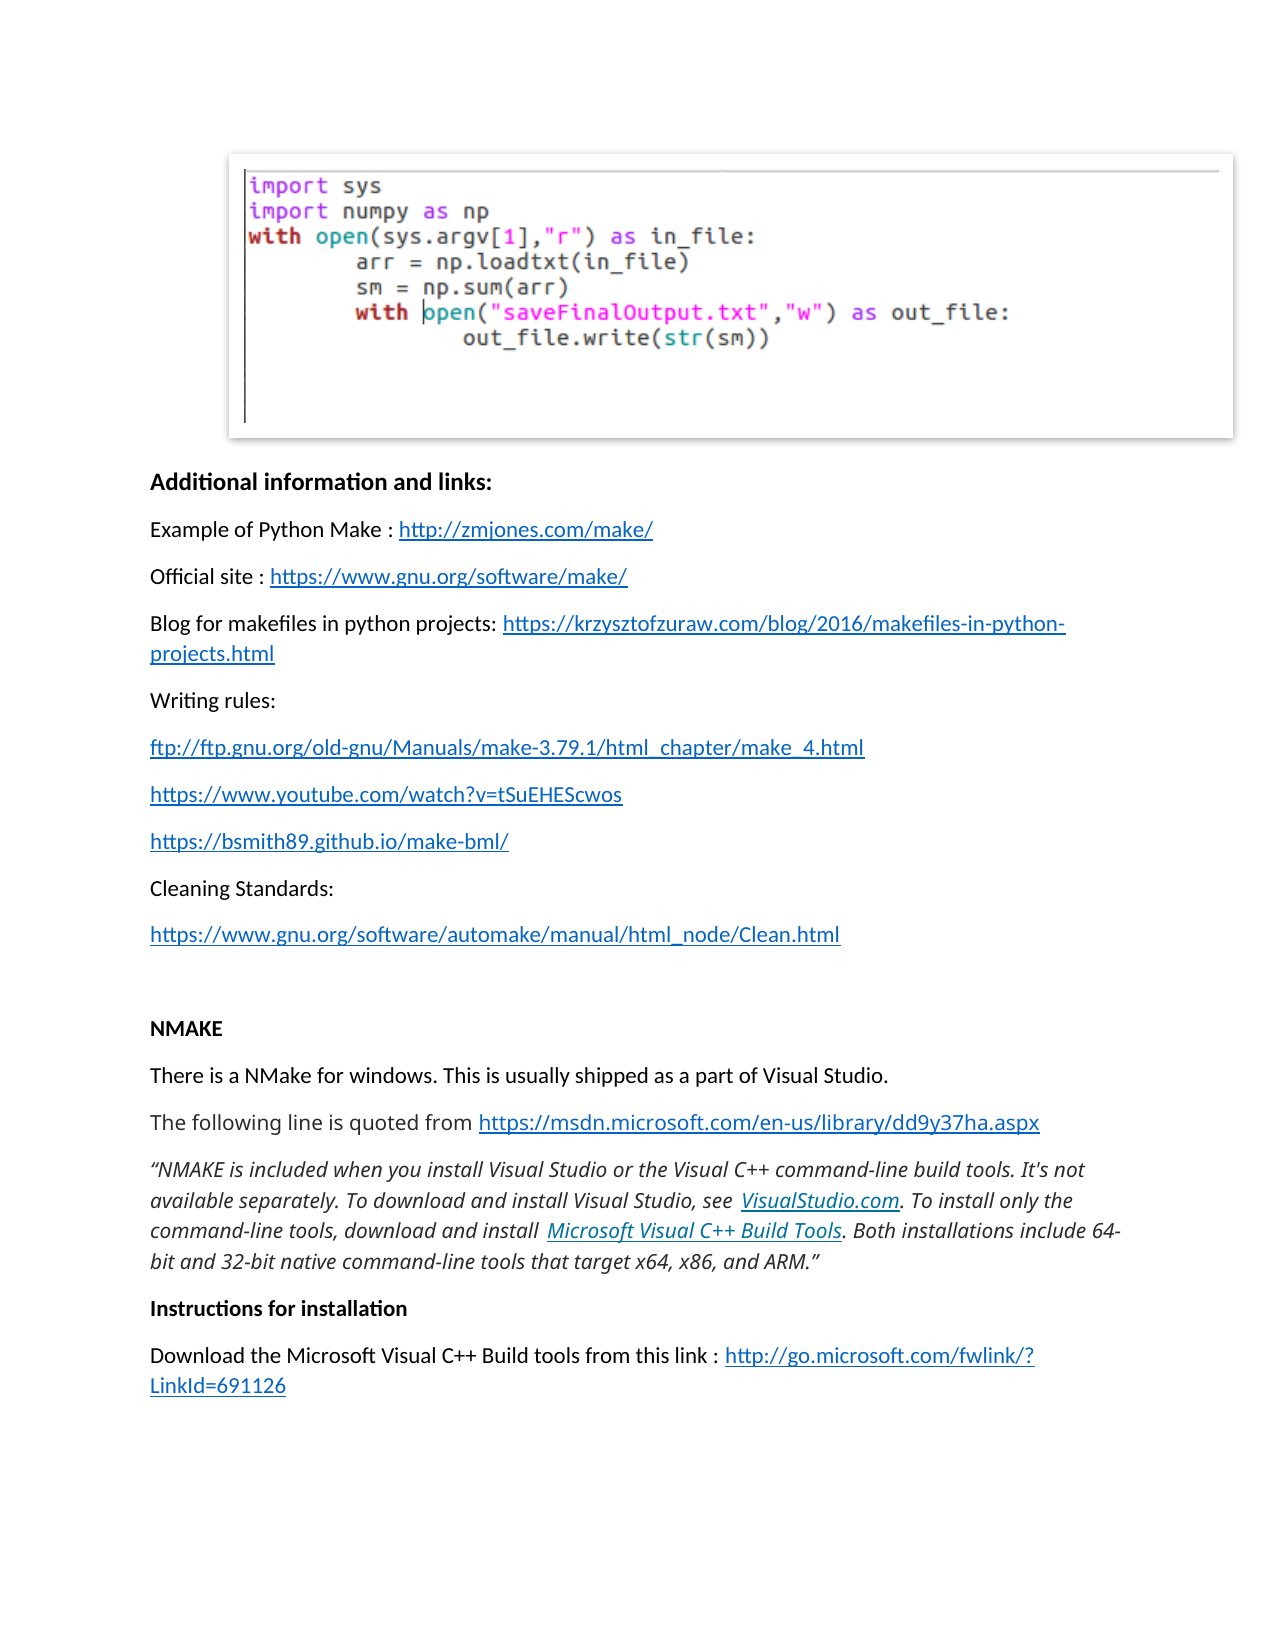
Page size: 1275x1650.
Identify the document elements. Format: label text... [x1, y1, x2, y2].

text The following line is quoted from https://msdn.microsoft.com/en-us/library/dd9y37ha.aspx [150, 1108, 1125, 1137]
text NMAKE [150, 1014, 1125, 1042]
text Official site : https://www.gnu.org/software/make/ [150, 562, 1125, 590]
text Download the Microsoft Visual C++ Build tools from this link : http://go.microsoft.com/fwlink/?LinkId=691126 [150, 1341, 1125, 1400]
text https://bsmith89.github.io/make-bml/ [150, 827, 1125, 855]
text https://www.gnu.org/software/automake/manual/html_node/Clean.html [150, 921, 1125, 949]
text “NMAKE is included when you install Visual Studio or the Visual C++ command-line build tools. It's not available separately. To download and install Visual Studio, see VisualStudio.com. To install only the command-line tools, download and install Microsoft Visual C++ Build Tools. Both installations include 64-bit and 32-bit native command-line tools that target x64, x86, and ARM.” [150, 1155, 1125, 1276]
text Instructions for installation [150, 1294, 1125, 1323]
text Example of Python Make : http://zmjones.com/make/ [150, 515, 1125, 543]
text Writing rules: [150, 686, 1125, 714]
text ftp://ftp.gnu.org/old-gnu/Manuals/make-3.79.1/html_chapter/make_4.html [150, 733, 1125, 761]
text Cleaning Standards: [150, 874, 1125, 902]
text Additional information and links: [150, 466, 1125, 496]
text There is a NMake for windows. This is usually shipped as a part of Visual Studio. [150, 1061, 1125, 1089]
picture [244, 169, 1219, 423]
text Blog for makefiles in python projects: https://krzysztofzuraw.com/blog/2016/makefiles-in-python-projects.html [150, 609, 1125, 667]
text https://www.youtube.com/watch?v=tSuEHEScwos [150, 780, 1125, 808]
